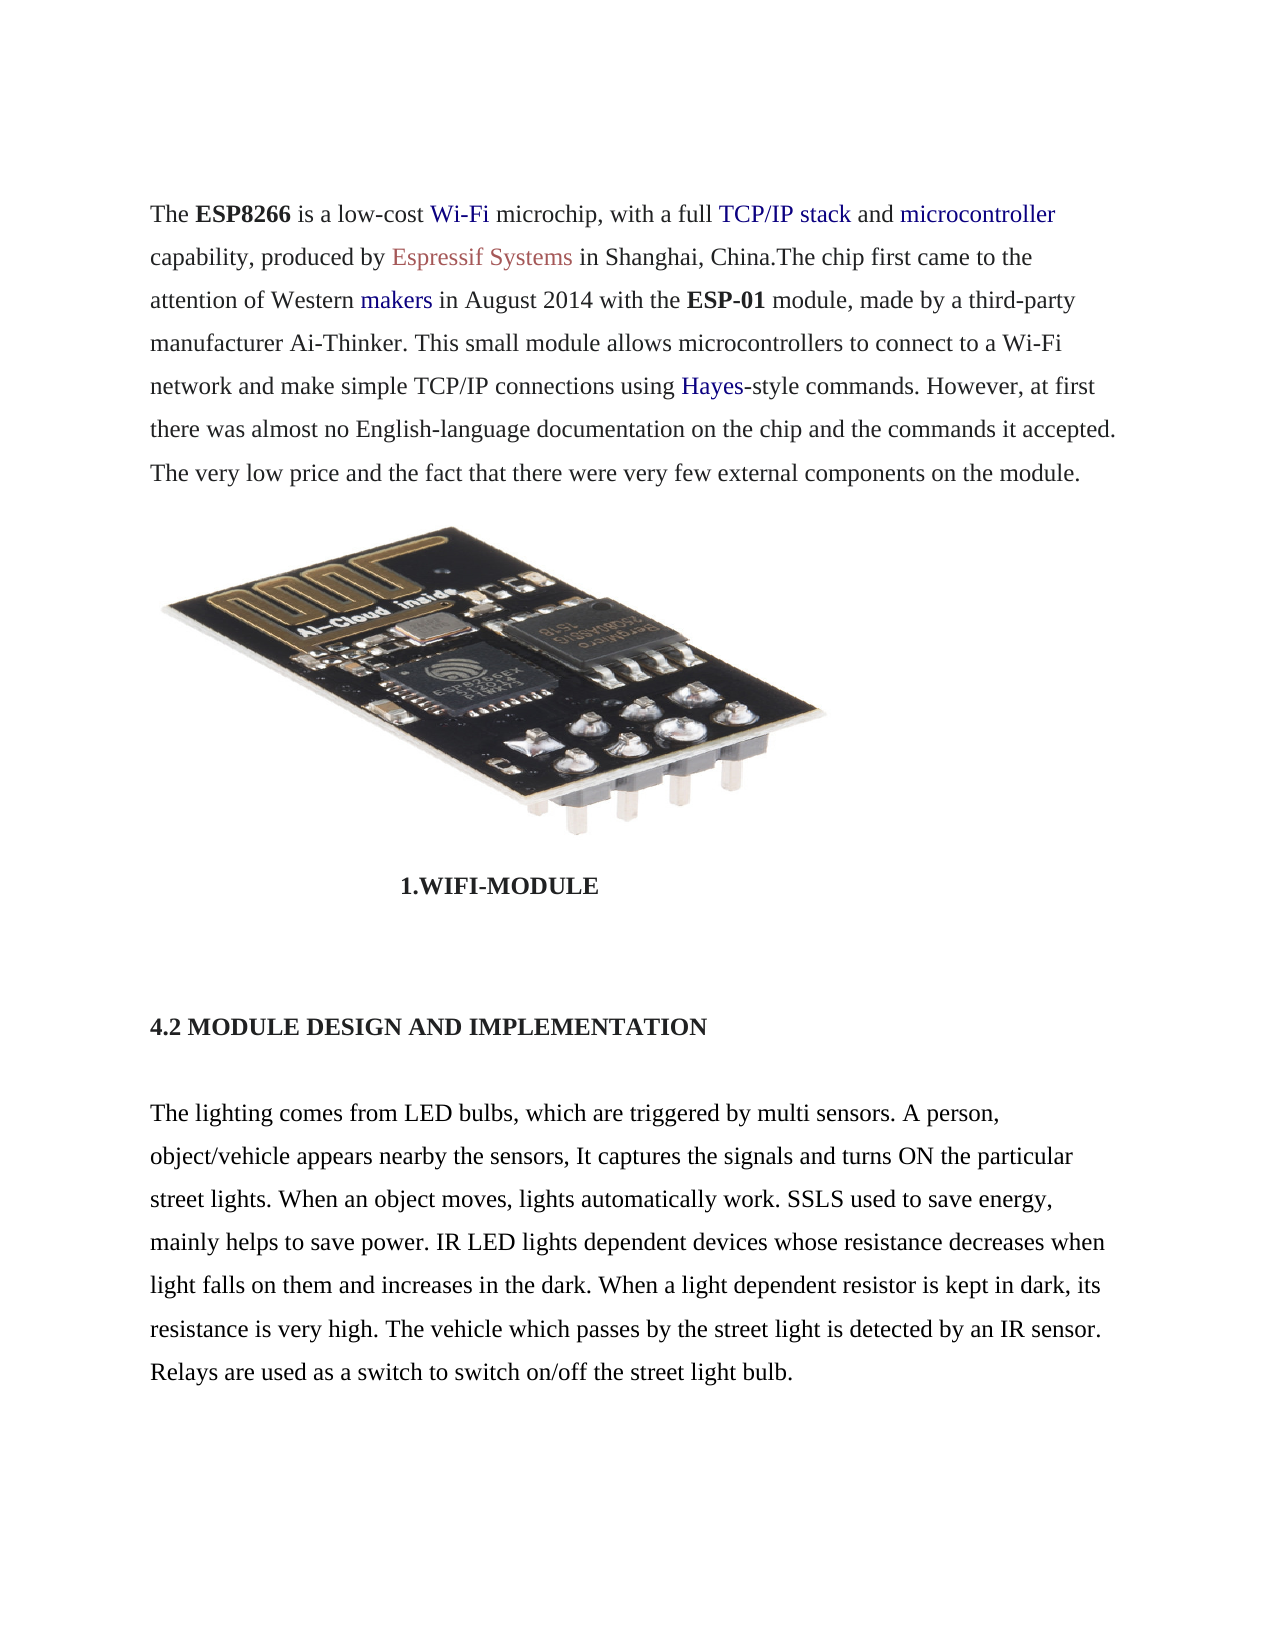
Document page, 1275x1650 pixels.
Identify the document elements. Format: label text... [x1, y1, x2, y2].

text 4.2 MODULE DESIGN AND IMPLEMENTATION [150, 1012, 1125, 1040]
text The ESP8266 is a low-cost Wi-Fi microchip, with a full TCP/IP stack and microcontroller capability, produced by Espressif Systems in Shanghai, China.The chip first came to the attention of Western makers in August 2014 with the ESP-01 module, made by a third-party manufacturer Ai-Thinker. This small module allows microcontrollers to connect to a Wi-Fi network and make simple TCP/IP connections using Hayes-style commands. However, at first there was almost no English-language documentation on the chip and the commands it accepted. The very low price and the fact that there were very few external components on the module. [150, 199, 1125, 486]
picture [150, 511, 841, 848]
text The lighting comes from LED bulbs, which are triggered by multi sensors. A person, object/vehicle appears nearby the sensors, It captures the signals and turns ON the particular street lights. When an object moves, lights automatically work. SSLS used to save energy, mainly helps to save power. IR LED lights dependent devices whose resistance decreases when light falls on them and increases in the dark. When a light dependent resistor is kept in dark, its resistance is very high. The vehicle which passes by the street light is detected by an IR sensor. Relays are used as a switch to switch on/off the street light bulb. [150, 1098, 1125, 1386]
text 1.WIFI-MODULE [150, 871, 1125, 900]
